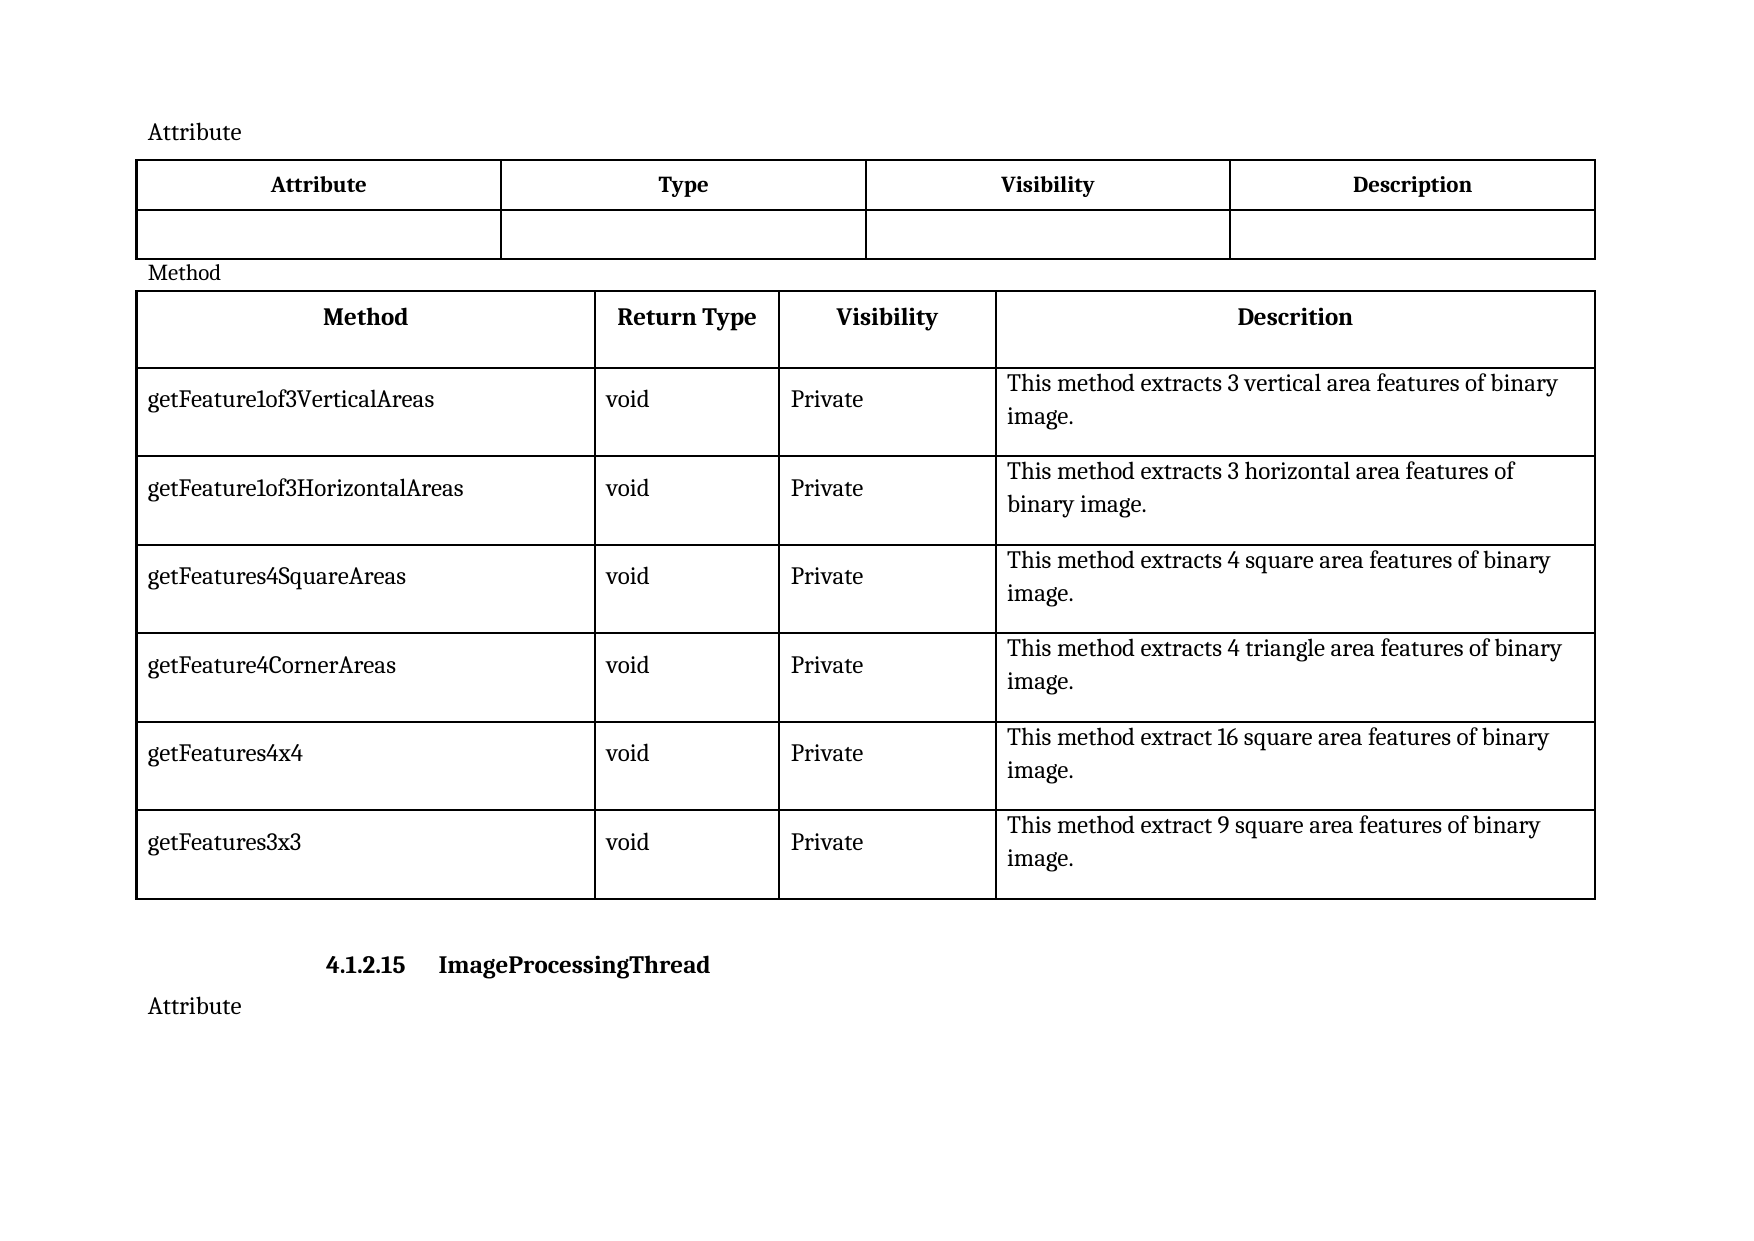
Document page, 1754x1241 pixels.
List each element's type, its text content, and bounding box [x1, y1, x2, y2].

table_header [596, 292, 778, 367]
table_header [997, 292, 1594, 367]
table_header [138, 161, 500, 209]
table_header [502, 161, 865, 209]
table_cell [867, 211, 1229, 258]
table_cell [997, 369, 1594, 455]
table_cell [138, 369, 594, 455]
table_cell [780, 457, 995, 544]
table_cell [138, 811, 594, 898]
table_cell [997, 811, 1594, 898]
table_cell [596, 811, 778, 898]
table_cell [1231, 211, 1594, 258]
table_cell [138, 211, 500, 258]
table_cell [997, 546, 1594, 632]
subtitle Attribute [148, 118, 1606, 147]
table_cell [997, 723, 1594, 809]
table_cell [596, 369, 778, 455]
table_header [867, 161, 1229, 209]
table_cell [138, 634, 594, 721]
text Method [148, 260, 1606, 286]
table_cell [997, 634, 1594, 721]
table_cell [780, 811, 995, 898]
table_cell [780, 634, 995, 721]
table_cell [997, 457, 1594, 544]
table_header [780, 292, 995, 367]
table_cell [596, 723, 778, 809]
subtitle Attribute [148, 992, 1606, 1021]
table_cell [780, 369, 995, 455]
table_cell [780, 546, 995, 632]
subtitle ImageProcessingThread [326, 951, 1606, 980]
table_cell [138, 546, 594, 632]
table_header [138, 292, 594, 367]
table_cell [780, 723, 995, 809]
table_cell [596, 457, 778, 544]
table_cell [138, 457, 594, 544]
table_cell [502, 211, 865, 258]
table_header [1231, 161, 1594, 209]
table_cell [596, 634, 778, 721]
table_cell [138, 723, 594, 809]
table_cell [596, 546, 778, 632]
